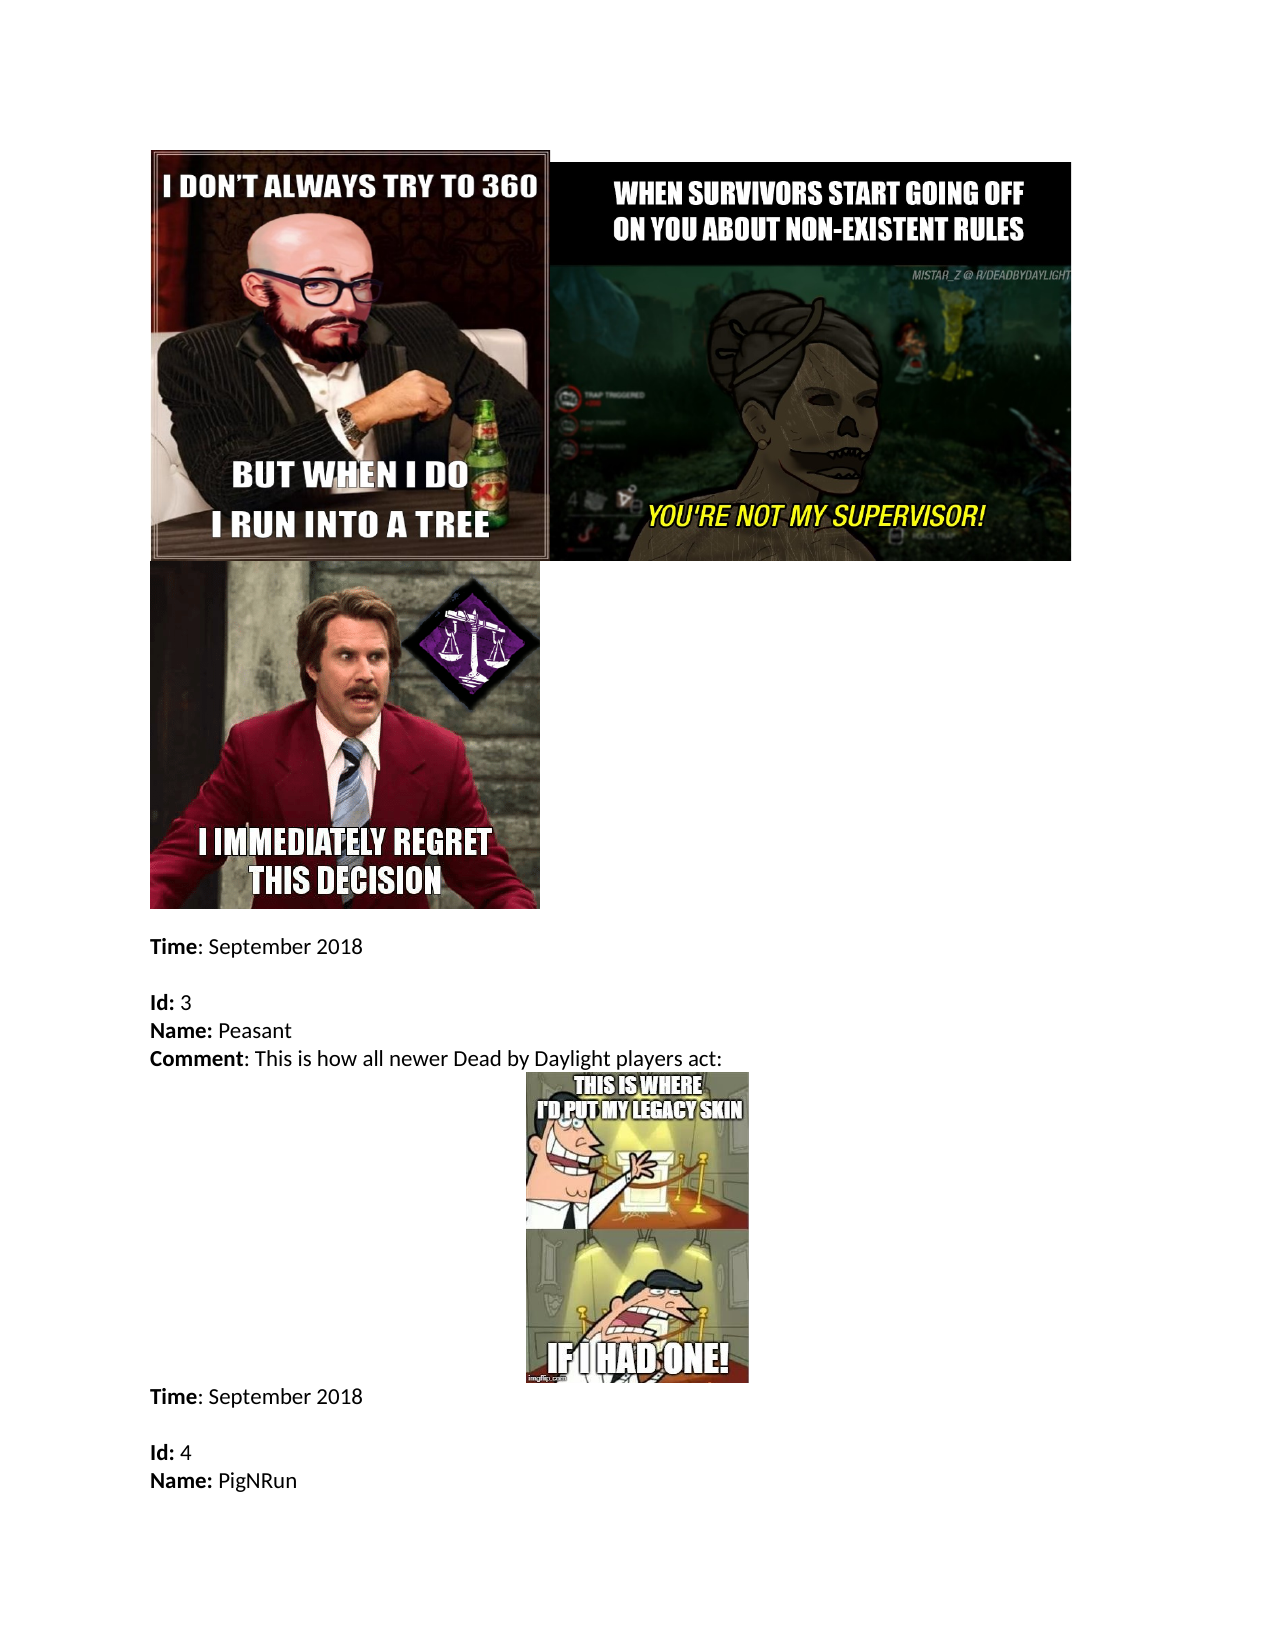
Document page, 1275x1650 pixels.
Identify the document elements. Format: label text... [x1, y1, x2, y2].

picture [150, 150, 1072, 909]
text Id: 4 [150, 1438, 1125, 1466]
text Time: September 2018 [150, 932, 1125, 960]
picture [526, 1072, 749, 1383]
text Time: September 2018 [150, 1382, 1125, 1410]
text Comment: This is how all newer Dead by Daylight players act: [150, 1044, 1125, 1072]
text Name: Peasant [150, 1016, 1125, 1044]
text Id: 3 [150, 988, 1125, 1016]
text Name: PigNRun [150, 1466, 1125, 1494]
